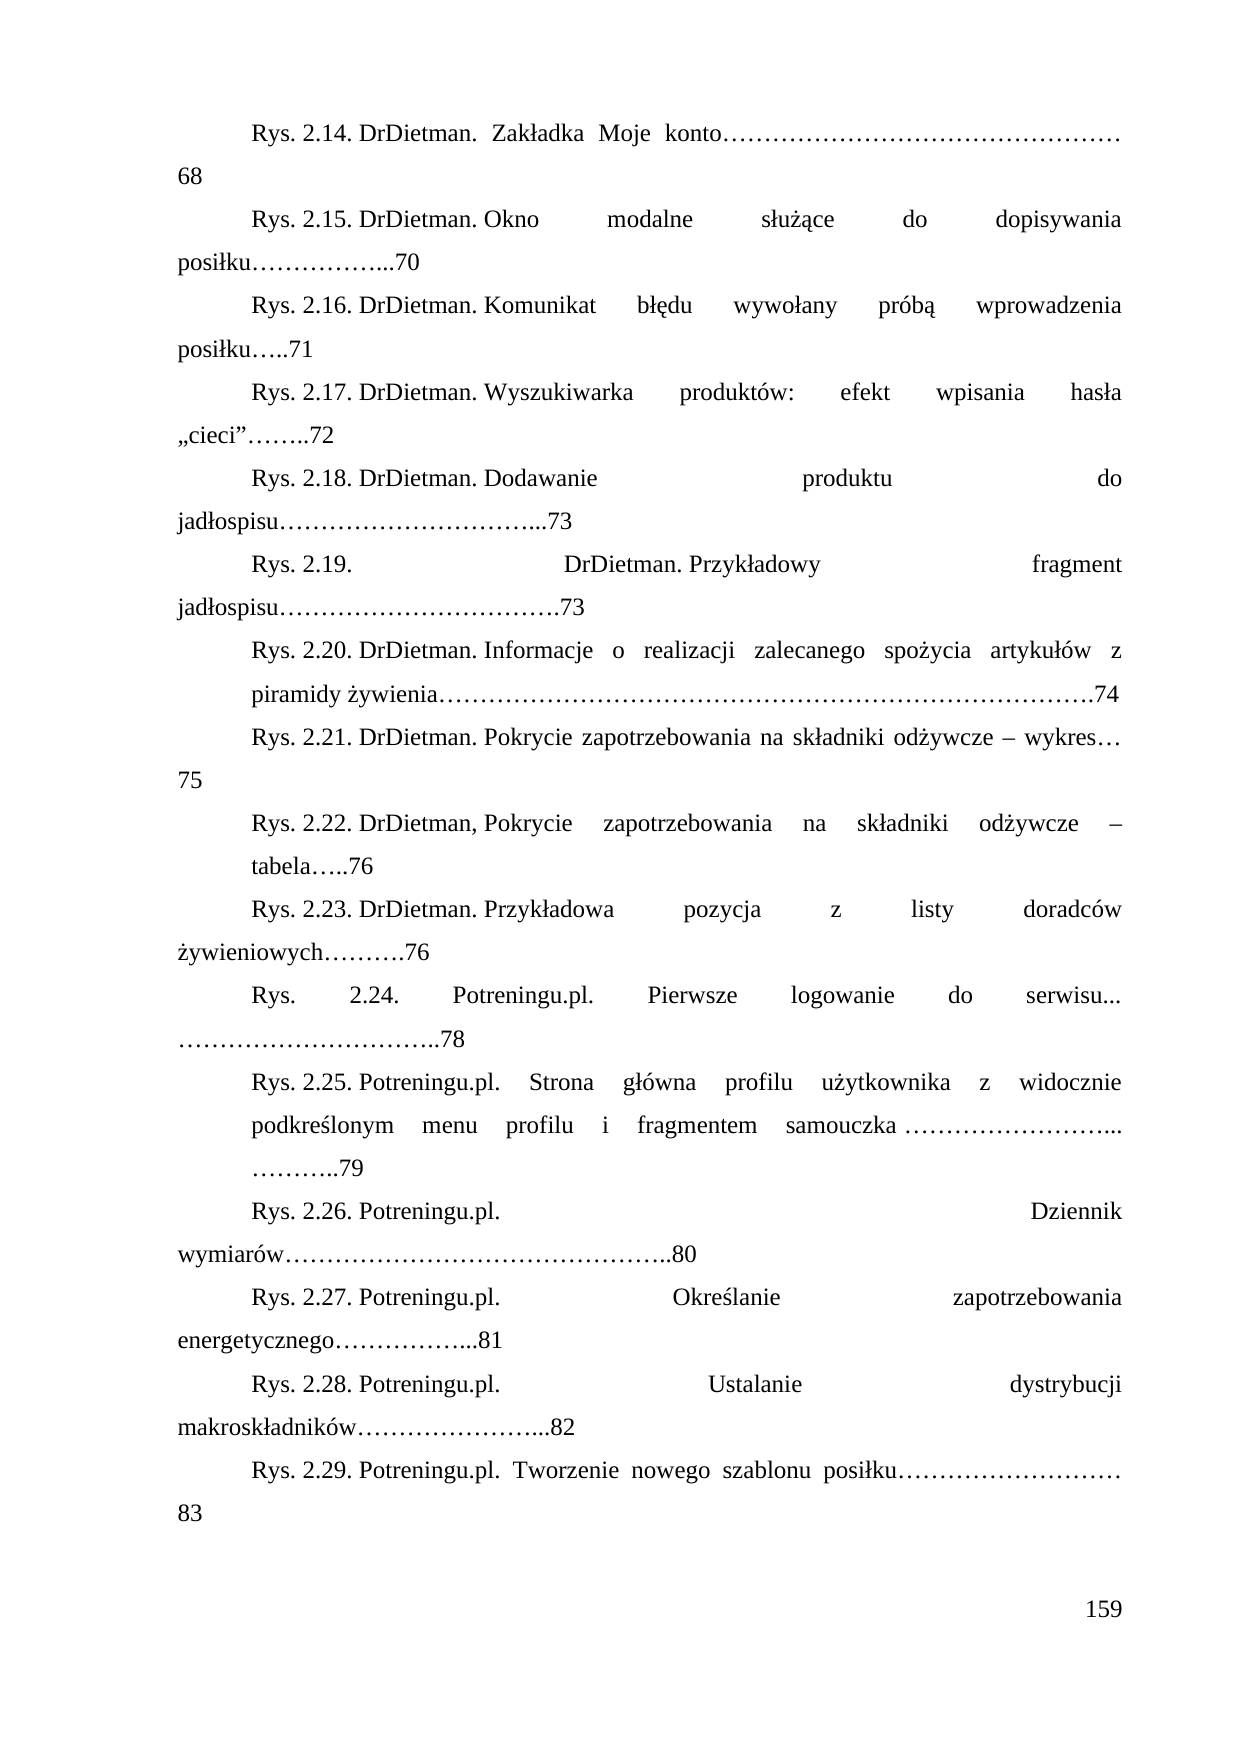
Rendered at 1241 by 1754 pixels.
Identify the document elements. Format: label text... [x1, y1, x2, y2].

text Rys. 2.24. Potreningu.pl. Pierwsze logowanie do serwisu...…………………………..78 [177, 981, 1122, 1052]
text Rys. 2.15. DrDietman. Okno modalne służące do dopisywania posiłku……………...70 [177, 204, 1122, 276]
text Rys. 2.18. DrDietman. Dodawanie produktu do jadłospisu…………………………...73 [177, 463, 1122, 535]
text Rys. 2.14. DrDietman. Zakładka Moje konto…………………………………………68 [177, 118, 1122, 190]
text Rys. 2.17. DrDietman. Wyszukiwarka produktów: efekt wpisania hasła „cieci”……..72 [177, 377, 1122, 449]
text Rys. 2.16. DrDietman. Komunikat błędu wywołany próbą wprowadzenia posiłku…..71 [177, 291, 1122, 362]
text Rys. 2.23. DrDietman. Przykładowa pozycja z listy doradców żywieniowych……….76 [177, 894, 1122, 966]
text Rys. 2.28. Potreningu.pl. Ustalanie dystrybucji makroskładników…………………...82 [177, 1369, 1122, 1441]
text Rys. 2.19. DrDietman. Przykładowy fragment jadłospisu…………………………….73 [177, 549, 1122, 621]
text Rys. 2.21. DrDietman. Pokrycie zapotrzebowania na składniki odżywcze – wykres…75 [177, 722, 1122, 794]
text Rys. 2.29. Potreningu.pl. Tworzenie nowego szablonu posiłku………………………83 [177, 1455, 1122, 1527]
text Rys. 2.20. DrDietman. Informacje o realizacji zalecanego spożycia artykułów z piramidy żywienia…………………………………………………………………….74 [251, 636, 1122, 707]
text Rys. 2.22. DrDietman, Pokrycie zapotrzebowania na składniki odżywcze – tabela…..76 [251, 808, 1122, 880]
text Rys. 2.27. Potreningu.pl. Określanie zapotrzebowania energetycznego……………...81 [177, 1282, 1122, 1354]
text Rys. 2.26. Potreningu.pl. Dziennik wymiarów………………………………………..80 [177, 1196, 1122, 1268]
text Rys. 2.25. Potreningu.pl. Strona główna profilu użytkownika z widocznie podkreślonym menu profilu i fragmentem samouczka ……………………...………..79 [251, 1067, 1122, 1182]
